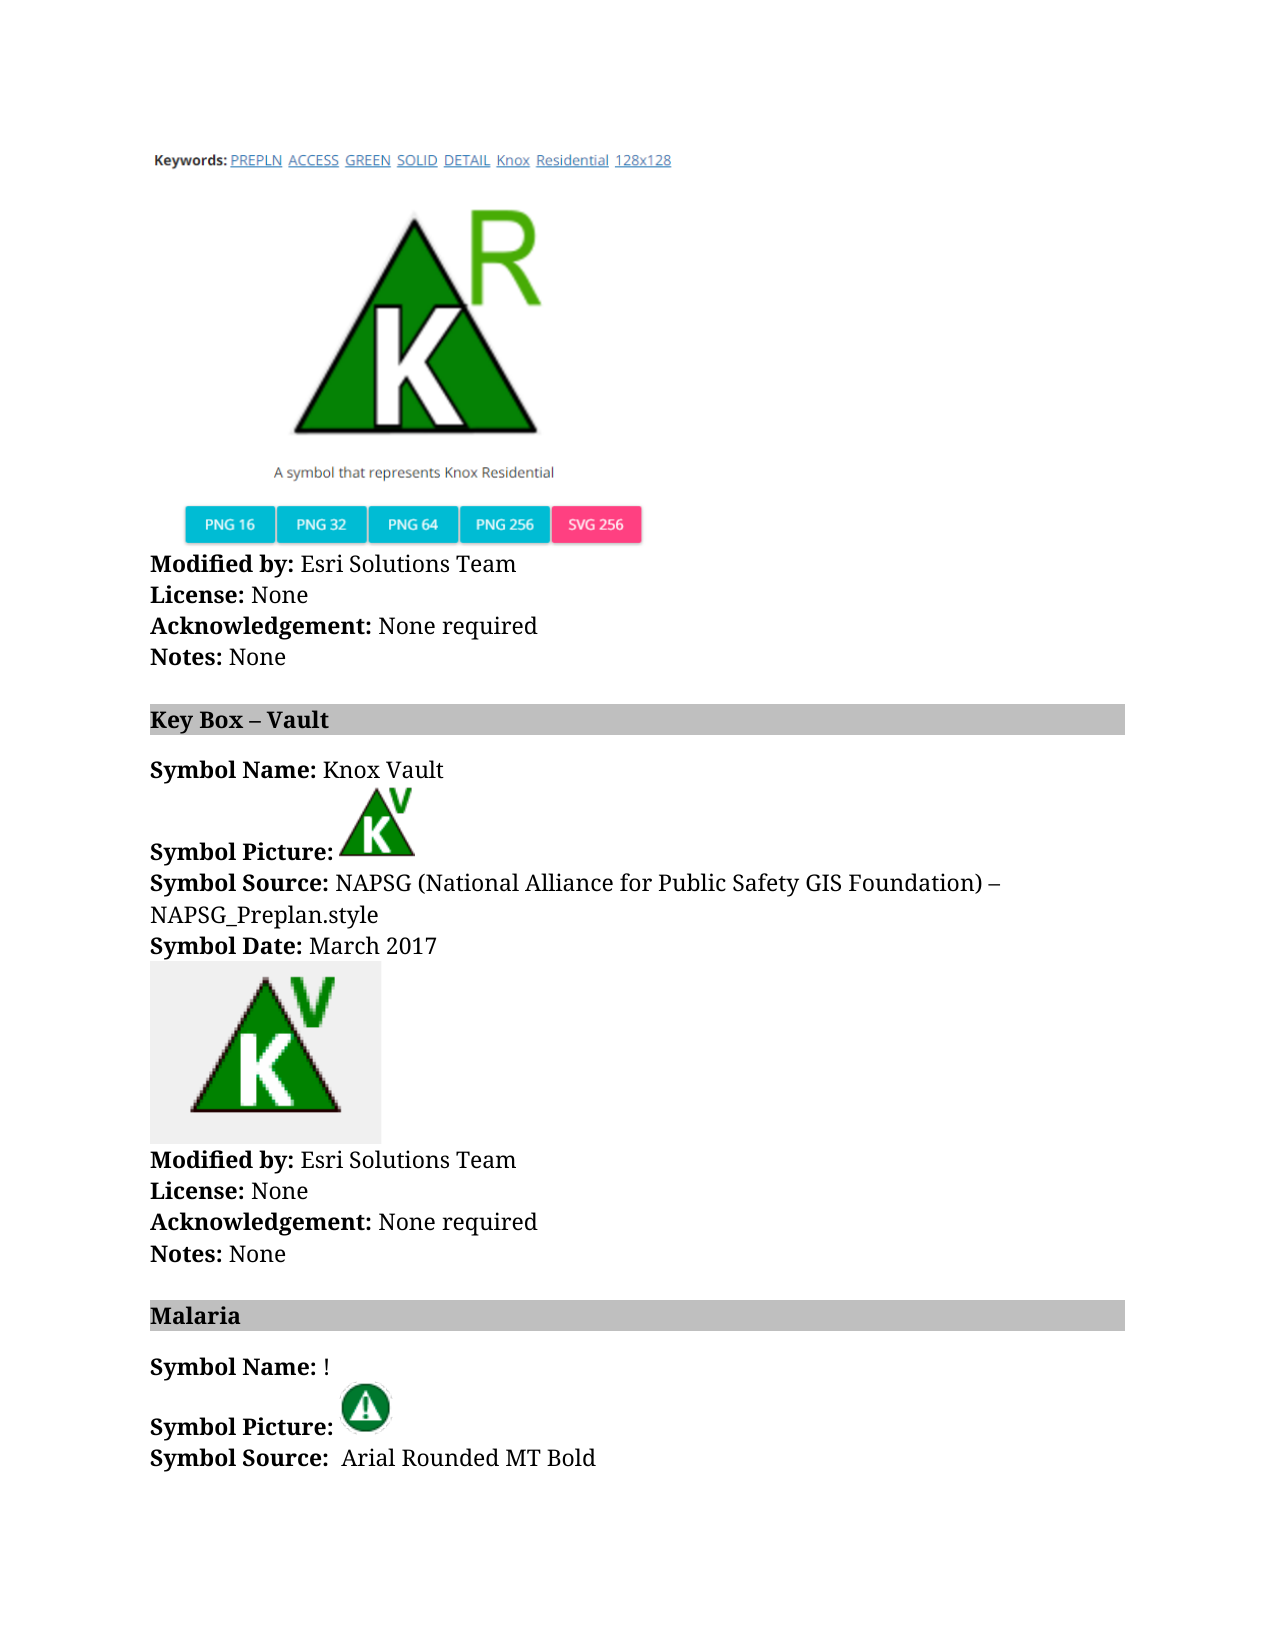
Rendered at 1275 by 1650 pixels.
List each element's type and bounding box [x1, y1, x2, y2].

picture [339, 1381, 393, 1435]
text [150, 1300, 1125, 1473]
picture [150, 961, 382, 1144]
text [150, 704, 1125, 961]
picture [339, 785, 415, 861]
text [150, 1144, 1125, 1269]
picture [150, 150, 675, 548]
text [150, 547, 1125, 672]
